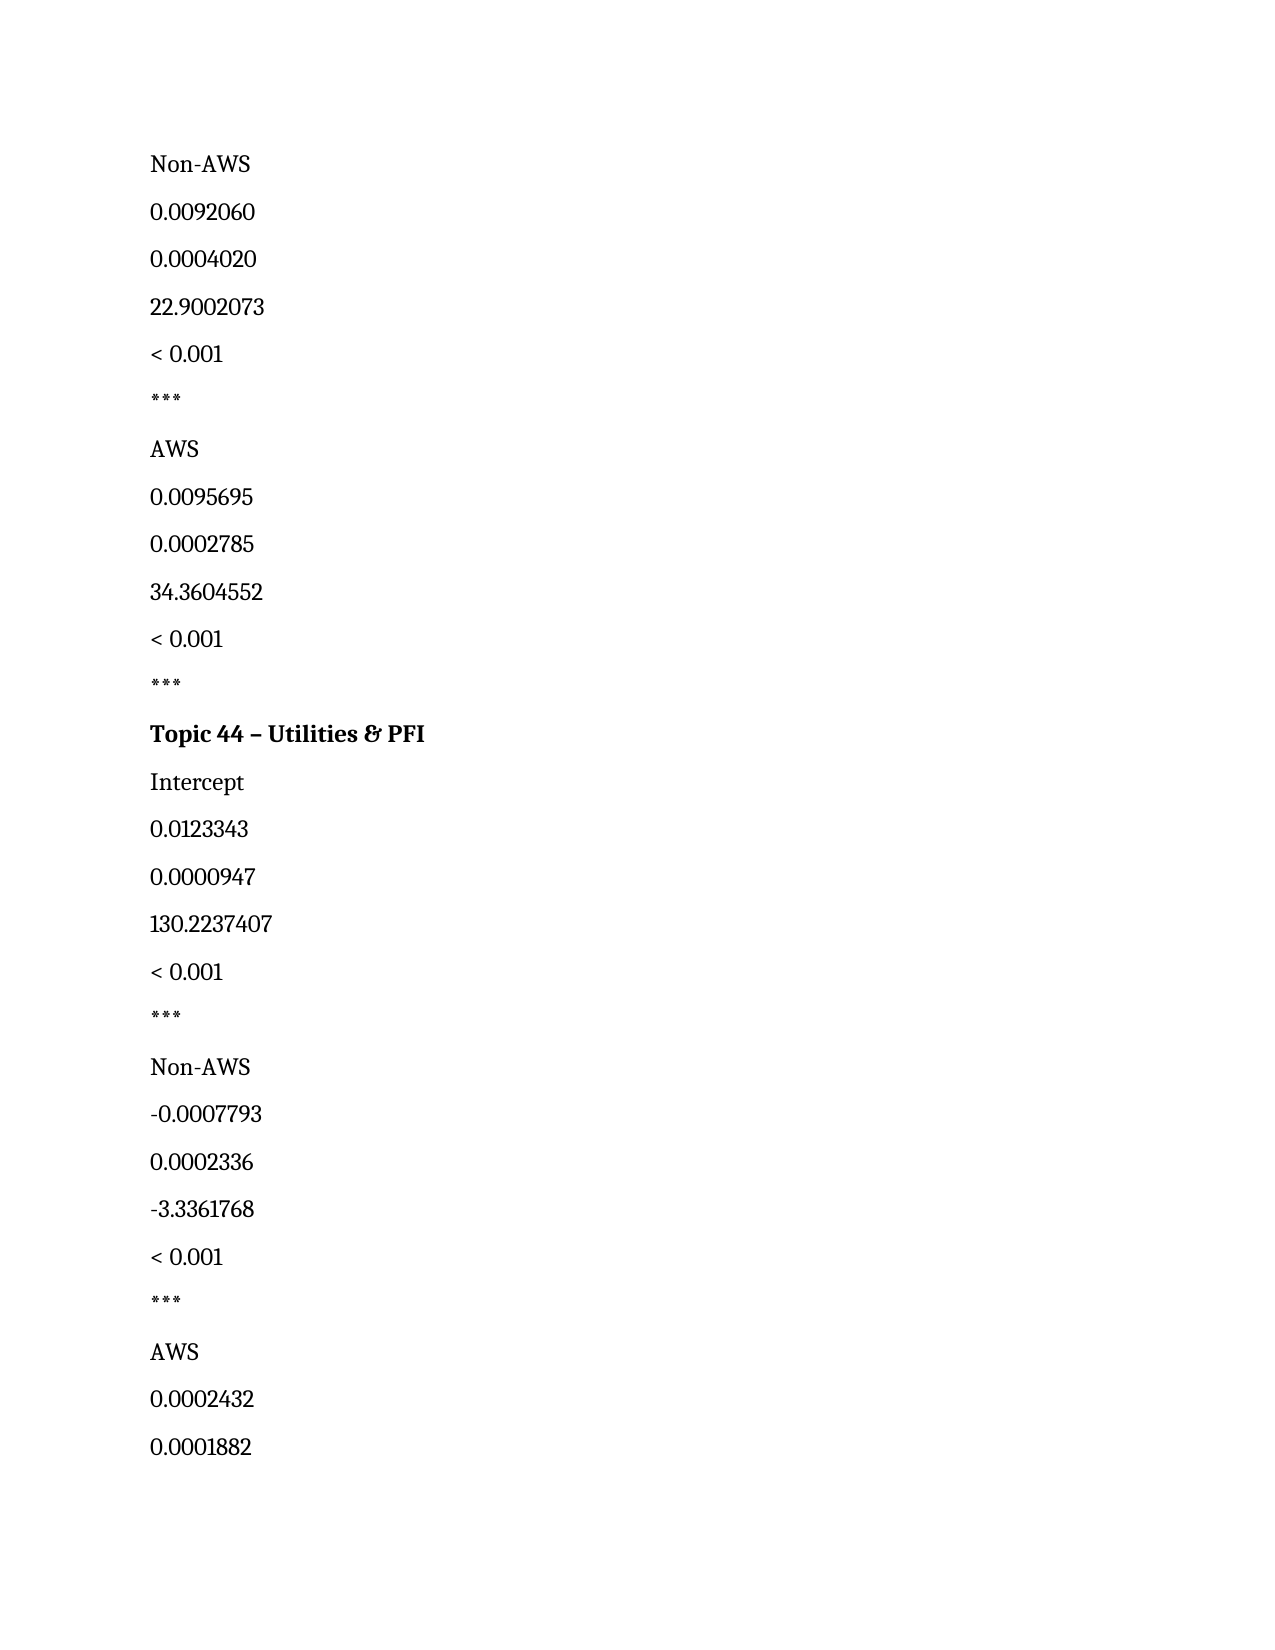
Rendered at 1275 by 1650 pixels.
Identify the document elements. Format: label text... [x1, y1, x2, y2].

text 0.0092060 [150, 197, 1125, 226]
text 0.0001882 [150, 1432, 1125, 1461]
text *** [150, 1005, 1125, 1034]
text 0.0004020 [150, 245, 1125, 274]
text 0.0123343 [150, 815, 1125, 844]
text 0.0095695 [150, 482, 1125, 511]
text < 0.001 [150, 957, 1125, 986]
text 0.0002785 [150, 530, 1125, 559]
text < 0.001 [150, 625, 1125, 654]
text 0.0002432 [150, 1385, 1125, 1414]
text Non-AWS [150, 150, 1125, 179]
text 34.3604552 [150, 577, 1125, 606]
text Intercept [150, 767, 1125, 796]
text Topic 44 – Utilities & PFI [150, 720, 1125, 749]
text < 0.001 [150, 340, 1125, 369]
text Non-AWS [150, 1052, 1125, 1081]
text -3.3361768 [150, 1195, 1125, 1224]
text 0.0000947 [150, 862, 1125, 891]
text 22.9002073 [150, 292, 1125, 321]
text 130.2237407 [150, 910, 1125, 939]
text AWS [150, 1337, 1125, 1366]
text -0.0007793 [150, 1100, 1125, 1129]
text *** [150, 1290, 1125, 1319]
text 0.0002336 [150, 1147, 1125, 1176]
text < 0.001 [150, 1242, 1125, 1271]
text *** [150, 672, 1125, 701]
text *** [150, 387, 1125, 416]
text AWS [150, 435, 1125, 464]
